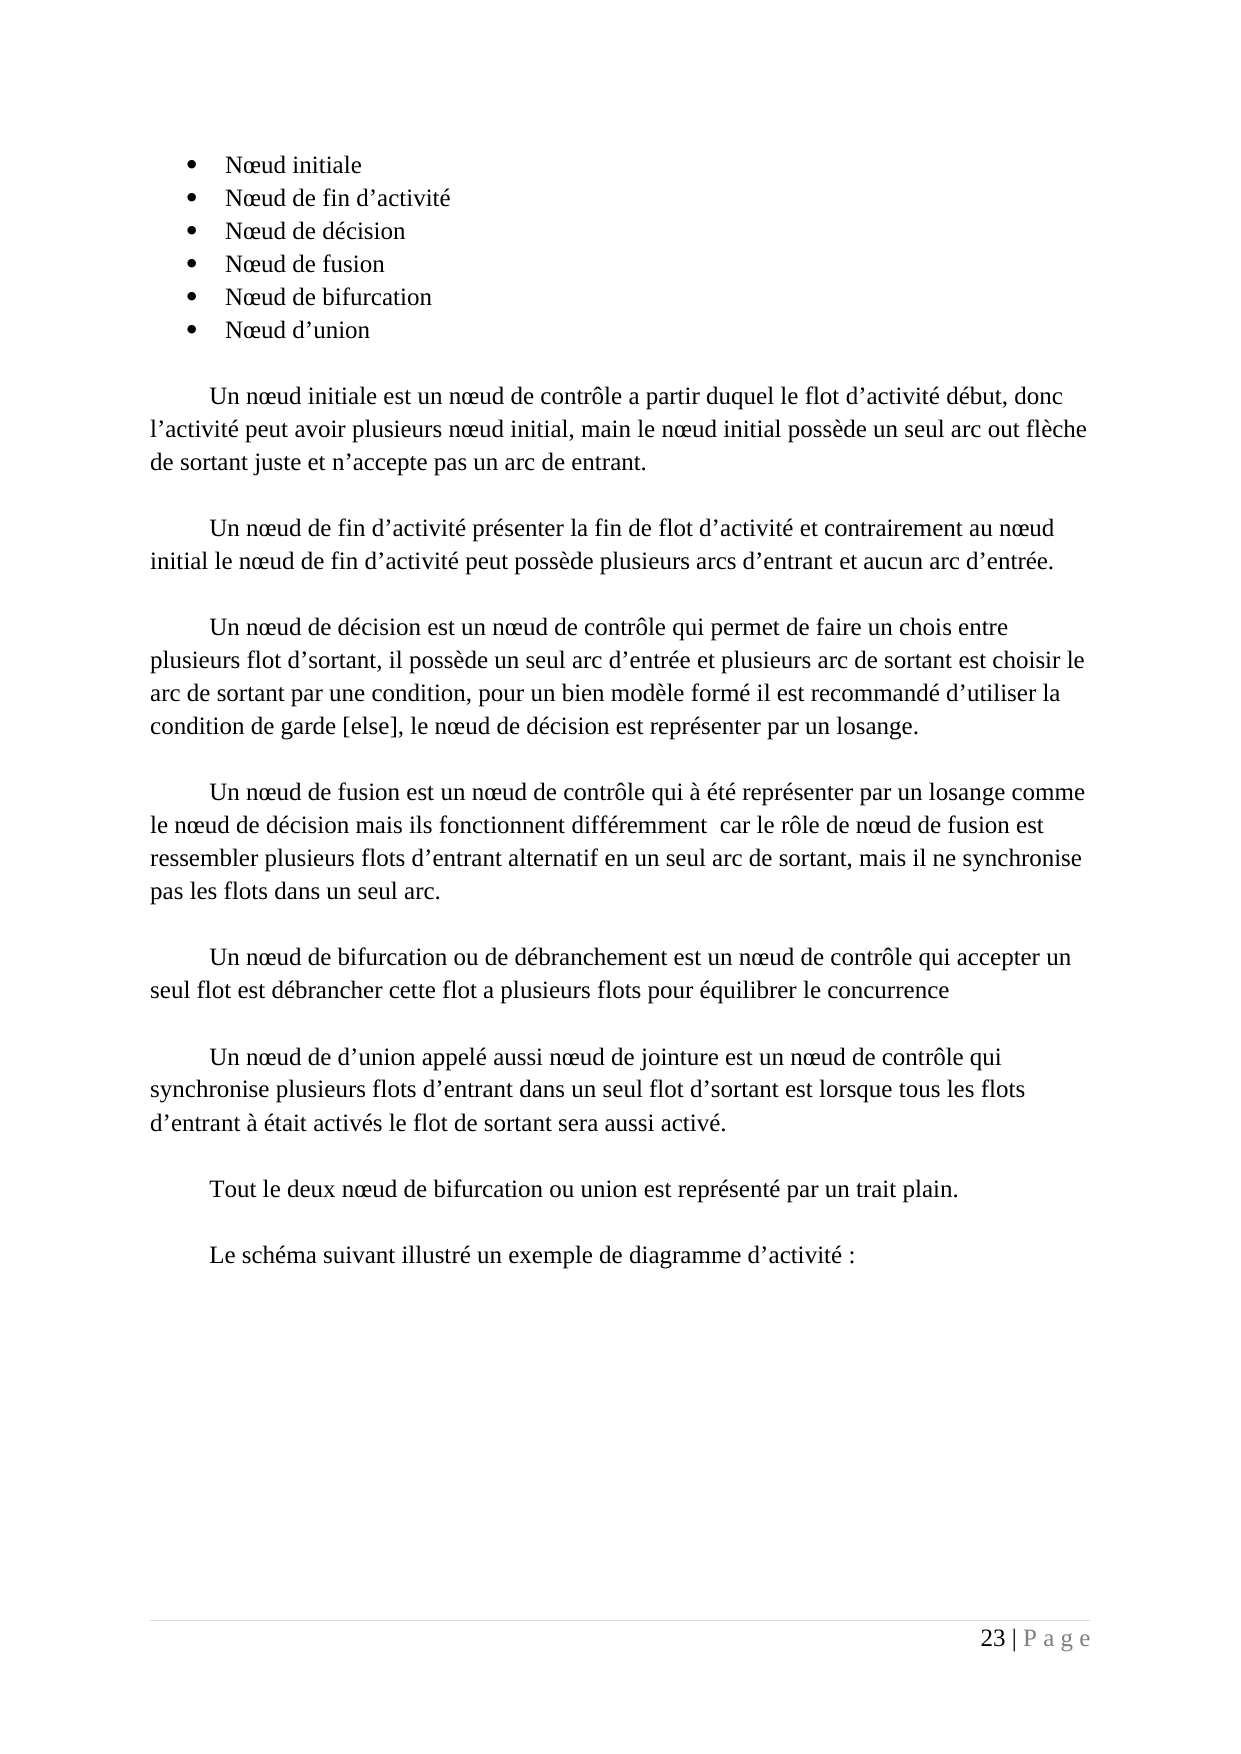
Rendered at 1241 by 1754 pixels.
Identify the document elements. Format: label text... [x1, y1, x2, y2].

text Un nœud de décision est un nœud de contrôle qui permet de faire un chois entre plusieurs flot d’sortant, il possède un seul arc d’entrée et plusieurs arc de sortant est choisir le arc de sortant par une condition, pour un bien modèle formé il est recommandé d’utiliser la condition de garde [else], le nœud de décision est représenter par un losange. [150, 612, 1090, 740]
text Un nœud de fin d’activité présenter la fin de flot d’activité et contrairement au nœud initial le nœud de fin d’activité peut possède plusieurs arcs d’entrant et aucun arc d’entrée. [150, 513, 1090, 575]
text Un nœud de d’union appelé aussi nœud de jointure est un nœud de contrôle qui synchronise plusieurs flots d’entrant dans un seul flot d’sortant est lorsque tous les flots d’entrant à était activés le flot de sortant sera aussi activé. [150, 1042, 1090, 1136]
text Tout le deux nœud de bifurcation ou union est représenté par un trait plain. [150, 1174, 1090, 1202]
text Un nœud initiale est un nœud de contrôle a partir duquel le flot d’activité début, donc l’activité peut avoir plusieurs nœud initial, main le nœud initial possède un seul arc out flèche de sortant juste et n’accepte pas un arc de entrant. [150, 381, 1090, 476]
list Nœud de décision [187, 216, 1090, 245]
text Le schéma suivant illustré un exemple de diagramme d’activité : [150, 1240, 1090, 1268]
list Nœud initiale [187, 150, 1090, 179]
text Un nœud de bifurcation ou de débranchement est un nœud de contrôle qui accepter un seul flot est débrancher cette flot a plusieurs flots pour équilibrer le concurrence [150, 942, 1090, 1004]
list Nœud de bifurcation [187, 282, 1090, 311]
list Nœud de fin d’activité [187, 183, 1090, 212]
text Un nœud de fusion est un nœud de contrôle qui à été représenter par un losange comme le nœud de décision mais ils fonctionnent différemment car le rôle de nœud de fusion est ressembler plusieurs flots d’entrant alternatif en un seul arc de sortant, mais il ne synchronise pas les flots dans un seul arc. [150, 777, 1090, 905]
list Nœud de fusion [187, 249, 1090, 278]
list Nœud d’union [187, 315, 1090, 344]
